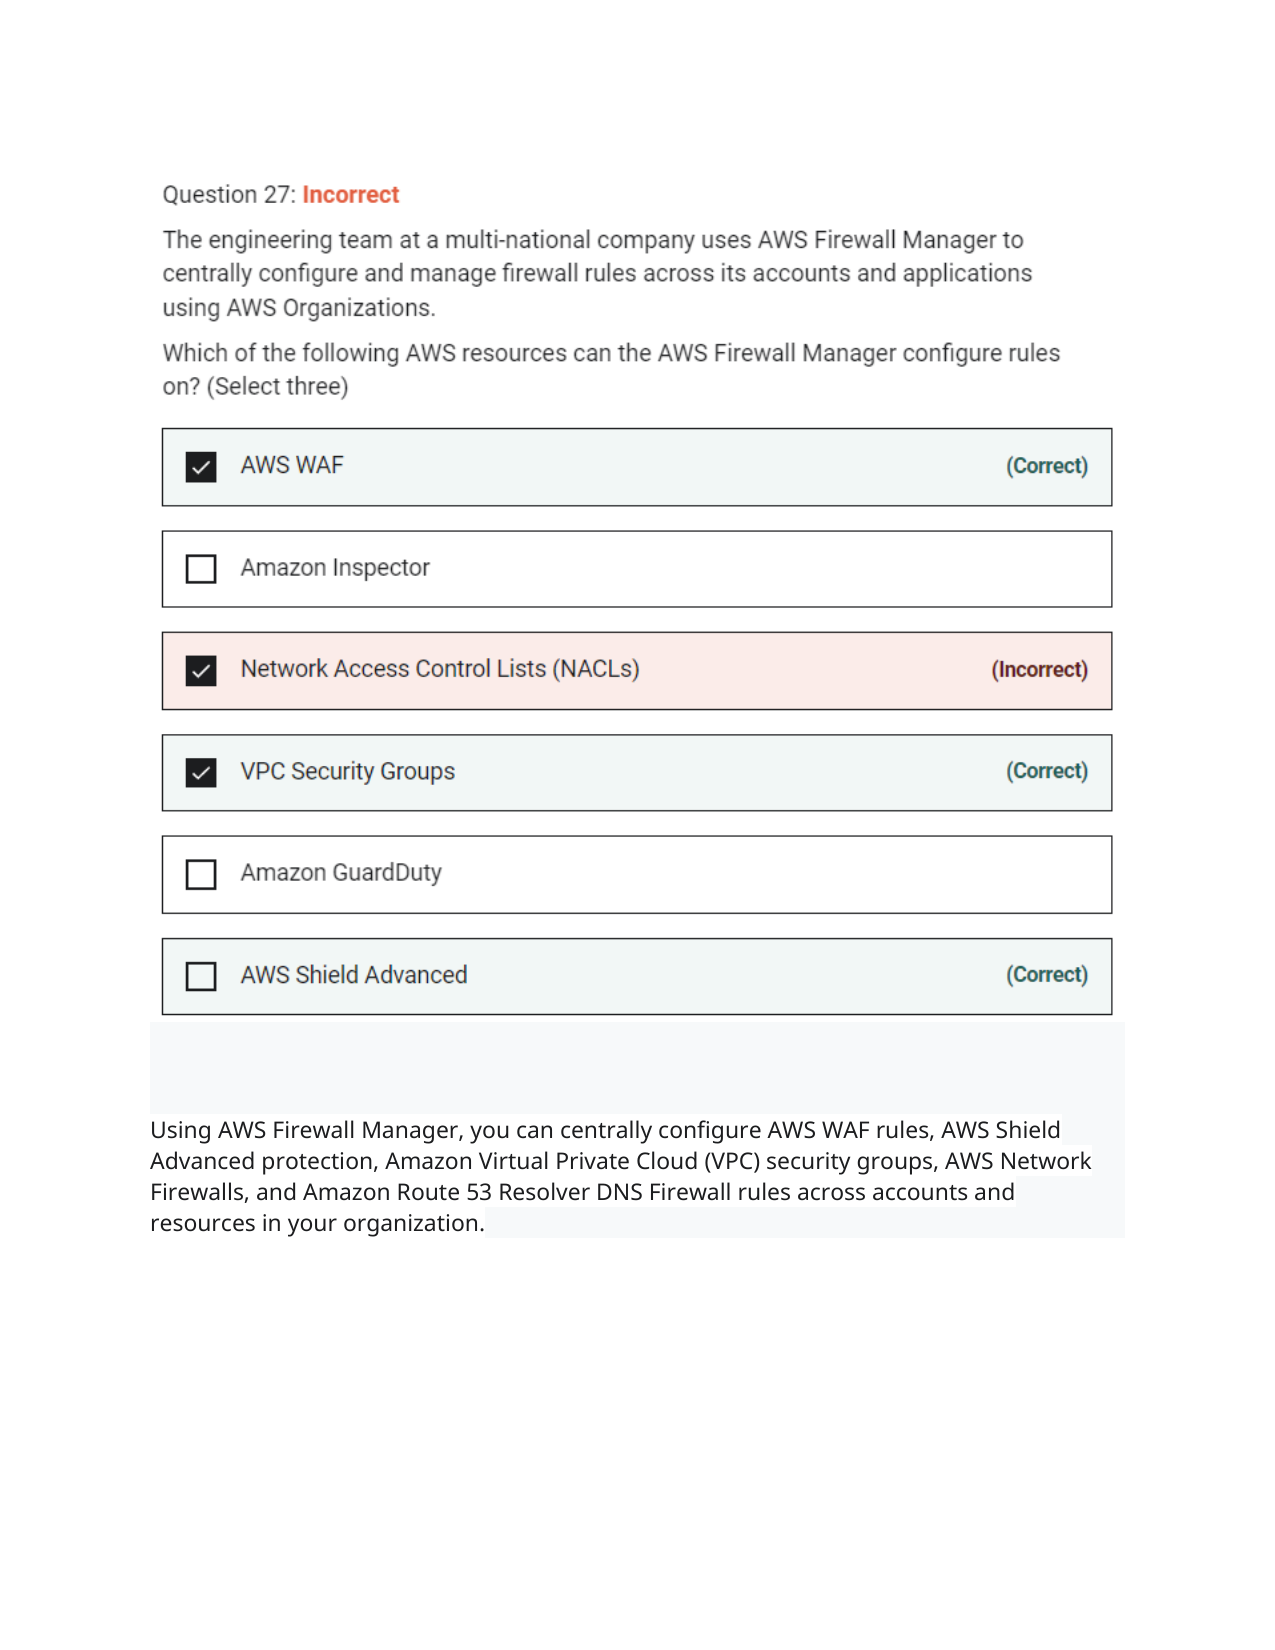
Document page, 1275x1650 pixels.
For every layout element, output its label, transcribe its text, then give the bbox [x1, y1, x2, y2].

text Using AWS Firewall Manager, you can centrally configure AWS WAF rules, AWS Shield Advanced protection, Amazon Virtual Private Cloud (VPC) security groups, AWS Network Firewalls, and Amazon Route 53 Resolver DNS Firewall rules across accounts and resources in your organization. [150, 1113, 1125, 1238]
picture [150, 179, 1125, 1022]
